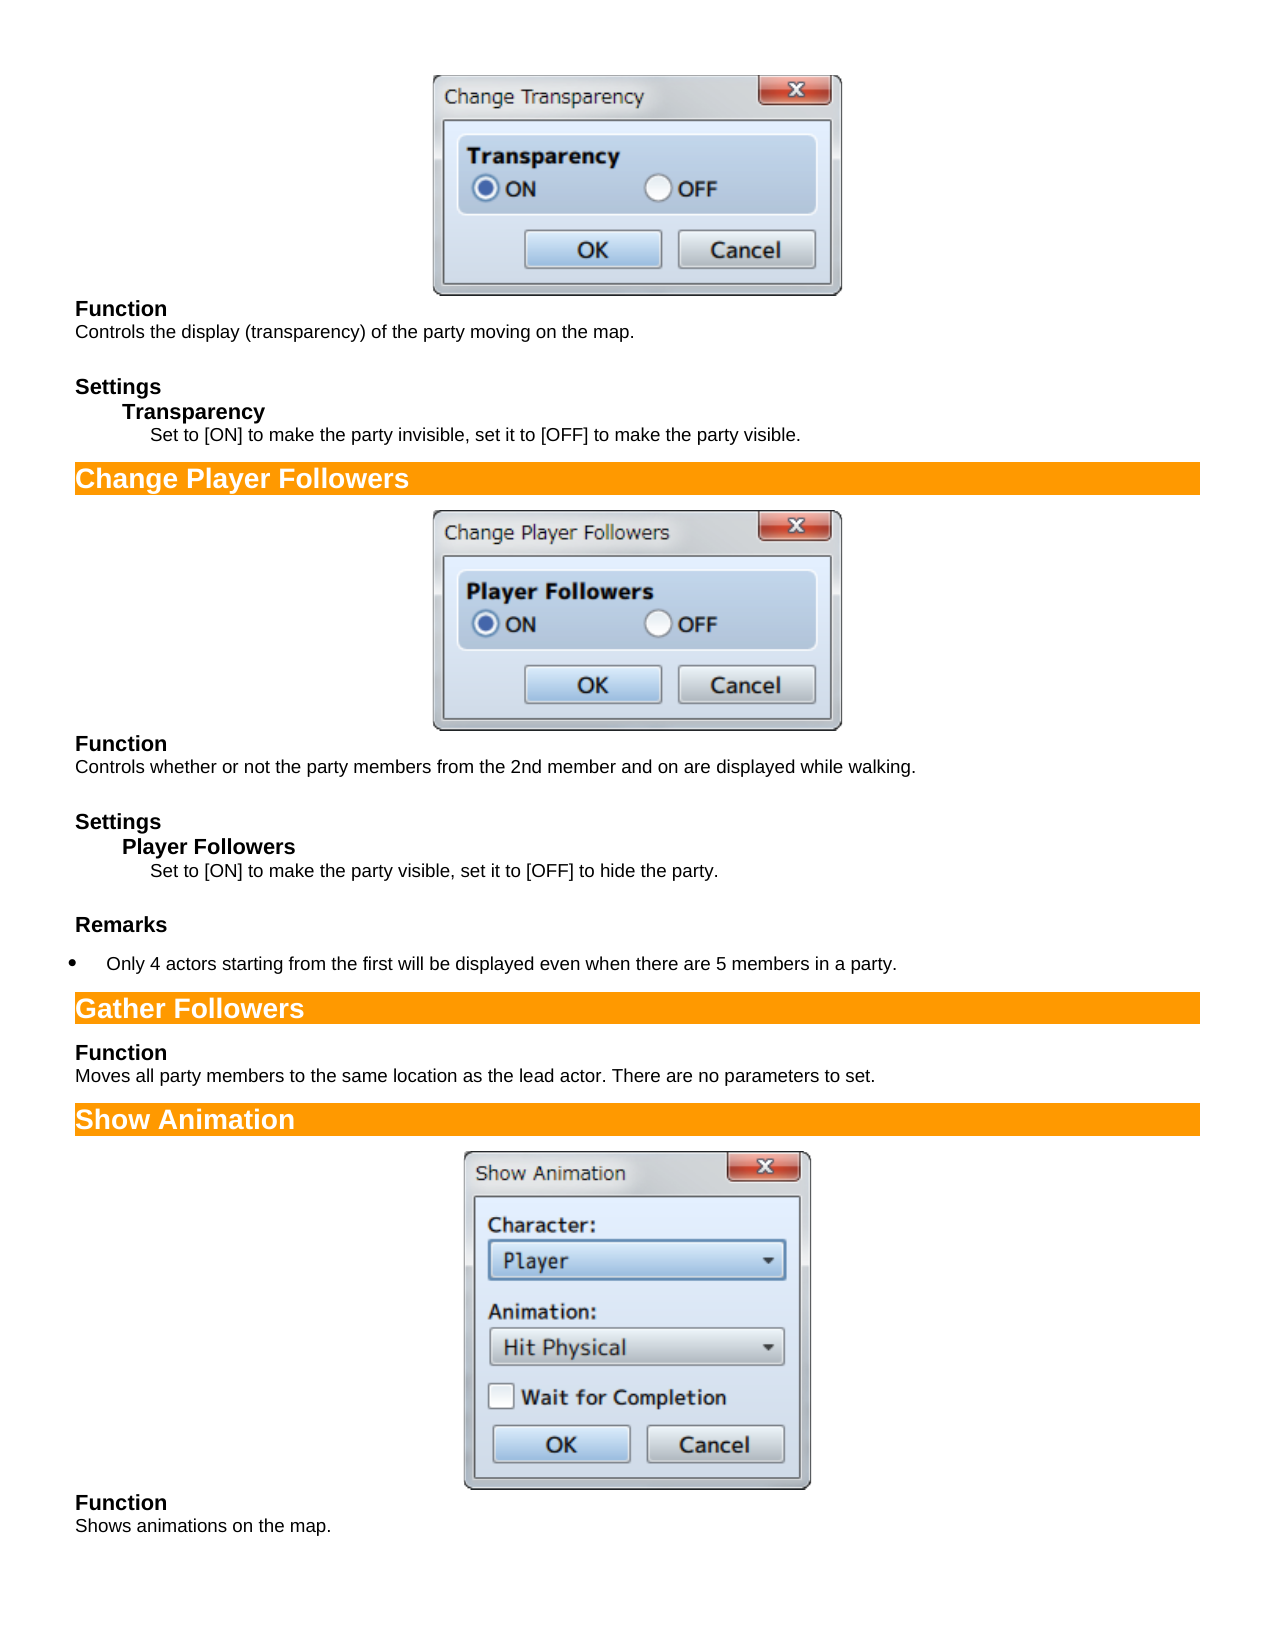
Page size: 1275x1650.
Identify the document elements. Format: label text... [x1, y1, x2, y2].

text Function [75, 1490, 1200, 1515]
text Controls whether or not the party members from the 2nd member and on are displayed while walking. [75, 756, 1200, 778]
text Function [75, 296, 1200, 321]
picture [432, 510, 843, 731]
text Settings [75, 374, 1200, 399]
text Set to [ON] to make the party visible, set it to [OFF] to hide the party. [150, 859, 1200, 881]
picture [432, 75, 843, 296]
list Only 4 actors starting from the first will be displayed even when there are 5 members in a party. [69, 953, 1200, 975]
text Player Followers [122, 834, 1200, 859]
text Change Player Followers [75, 462, 1200, 495]
text Function [75, 731, 1200, 756]
text Transparency [122, 399, 1200, 424]
text Shows animations on the map. [75, 1515, 1200, 1537]
text Moves all party members to the same location as the lead actor. There are no parameters to set. [75, 1065, 1200, 1087]
text Function [75, 1040, 1200, 1065]
text Gather Followers [75, 992, 1200, 1024]
text Remarks [75, 912, 1200, 937]
text Controls the display (transparency) of the party moving on the map. [75, 321, 1200, 342]
text Show Animation [75, 1103, 1200, 1136]
text Settings [75, 809, 1200, 834]
picture [463, 1151, 812, 1490]
text Set to [ON] to make the party invisible, set it to [OFF] to make the party visible. [150, 424, 1200, 446]
